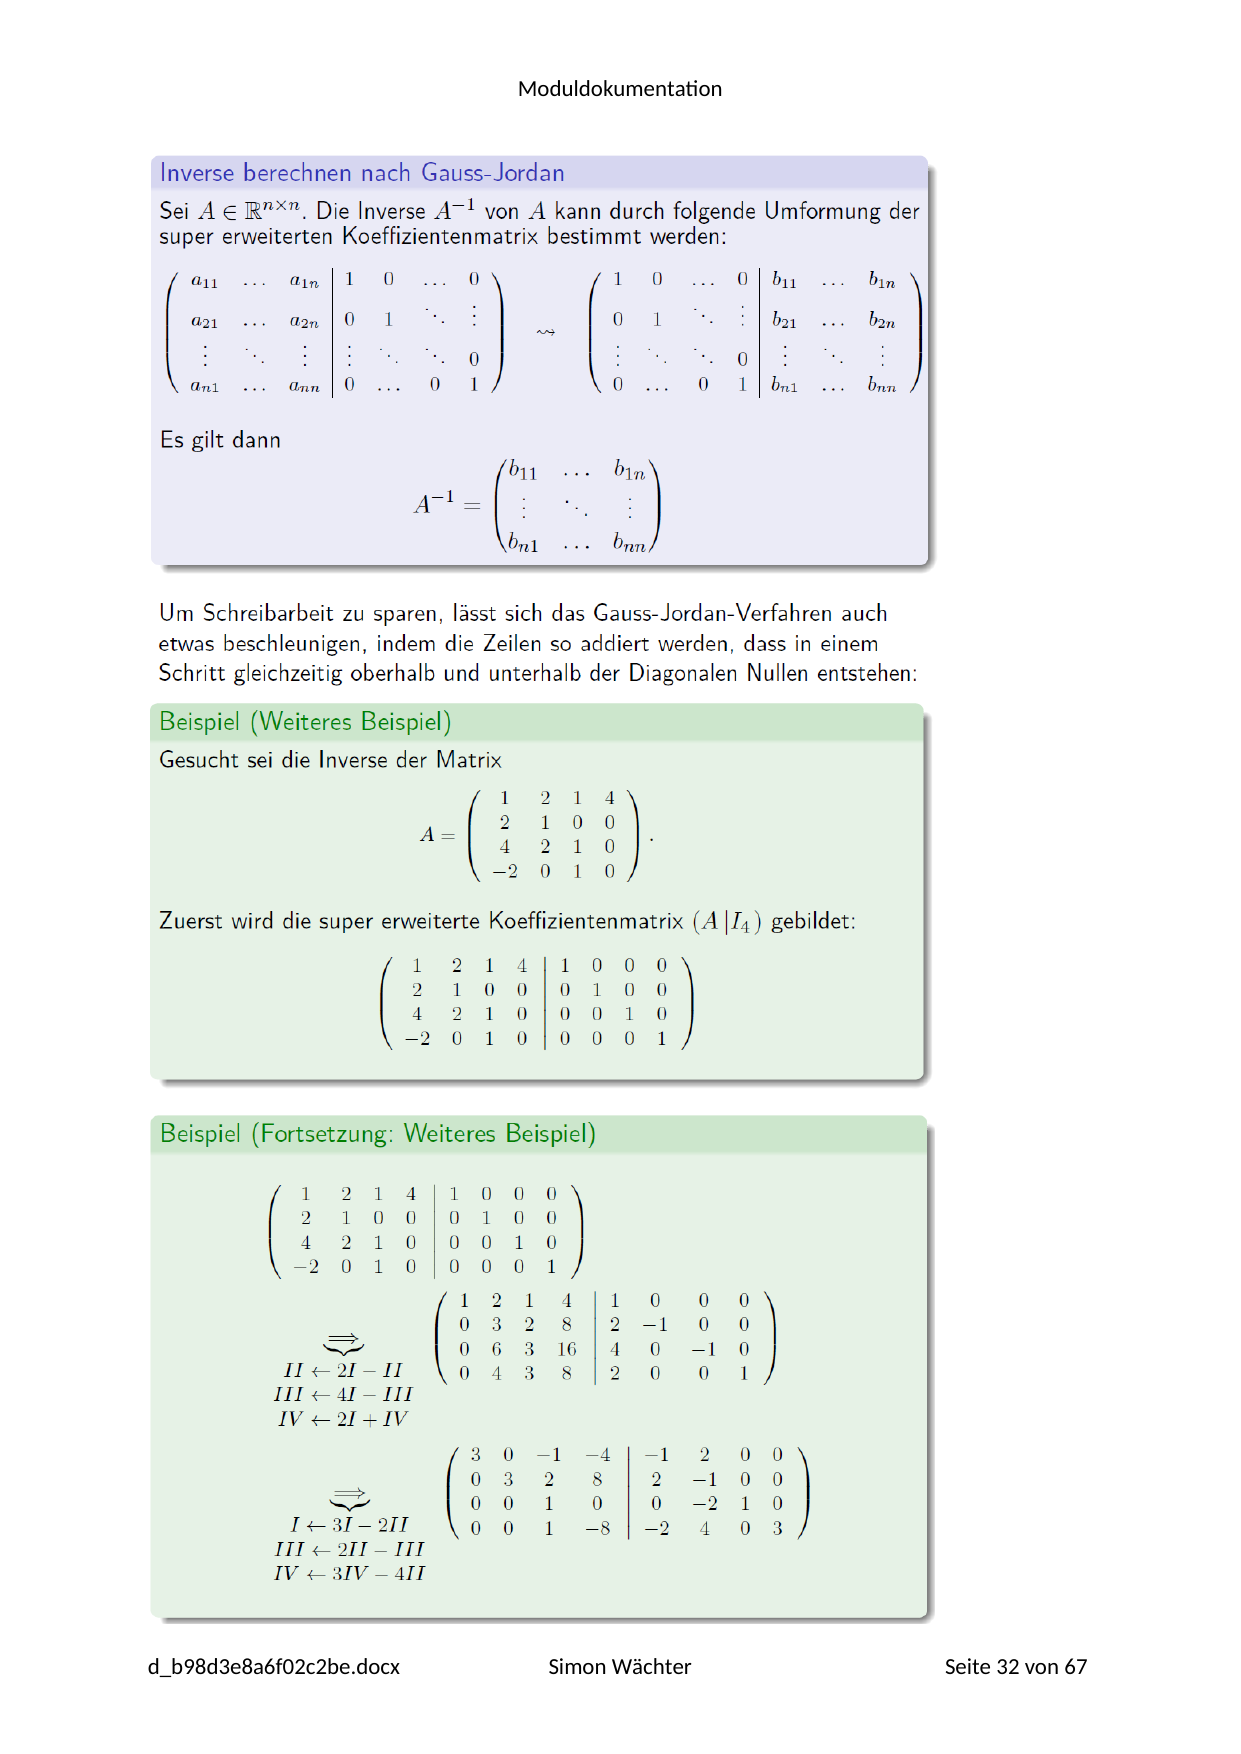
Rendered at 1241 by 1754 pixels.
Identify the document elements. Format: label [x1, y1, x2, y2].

picture [147, 1108, 935, 1624]
picture [147, 595, 935, 1090]
picture [147, 147, 939, 577]
